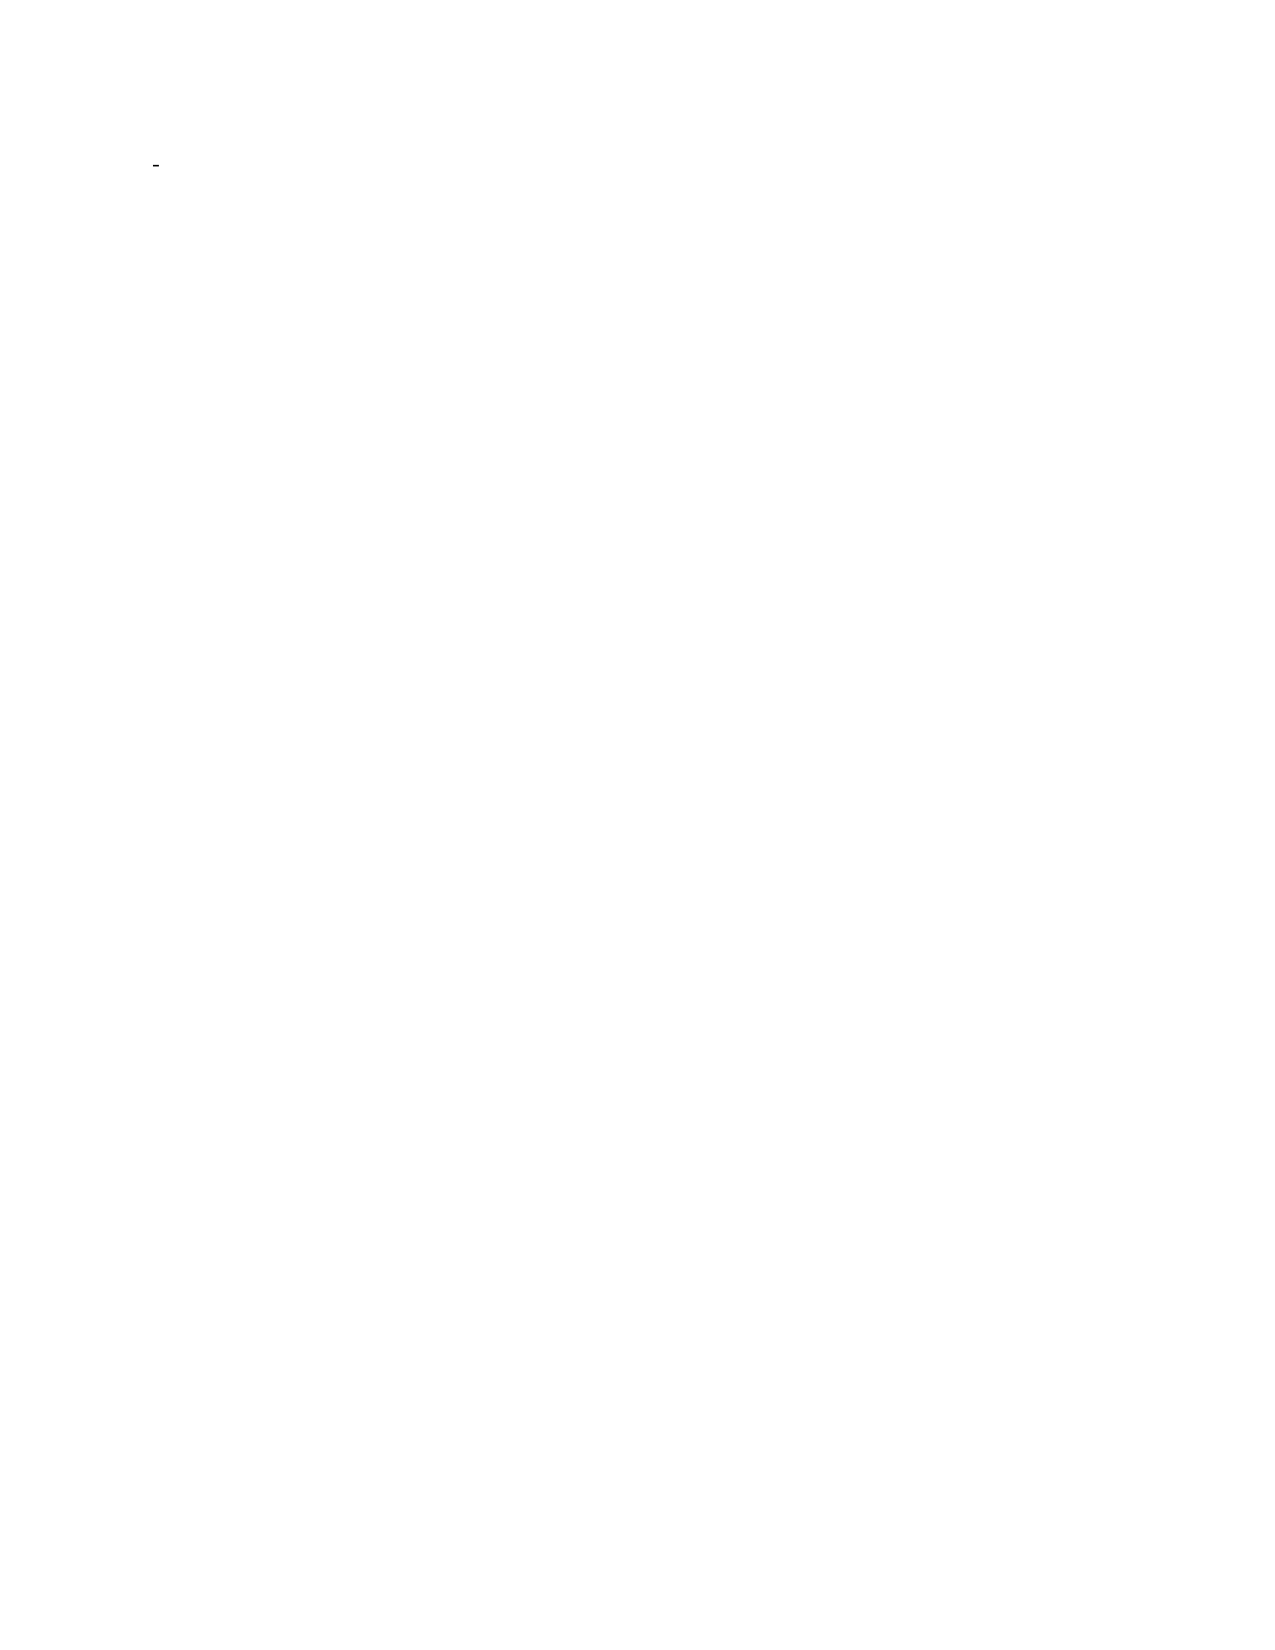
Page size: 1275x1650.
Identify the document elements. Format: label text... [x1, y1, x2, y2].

text - [150, 150, 1125, 177]
